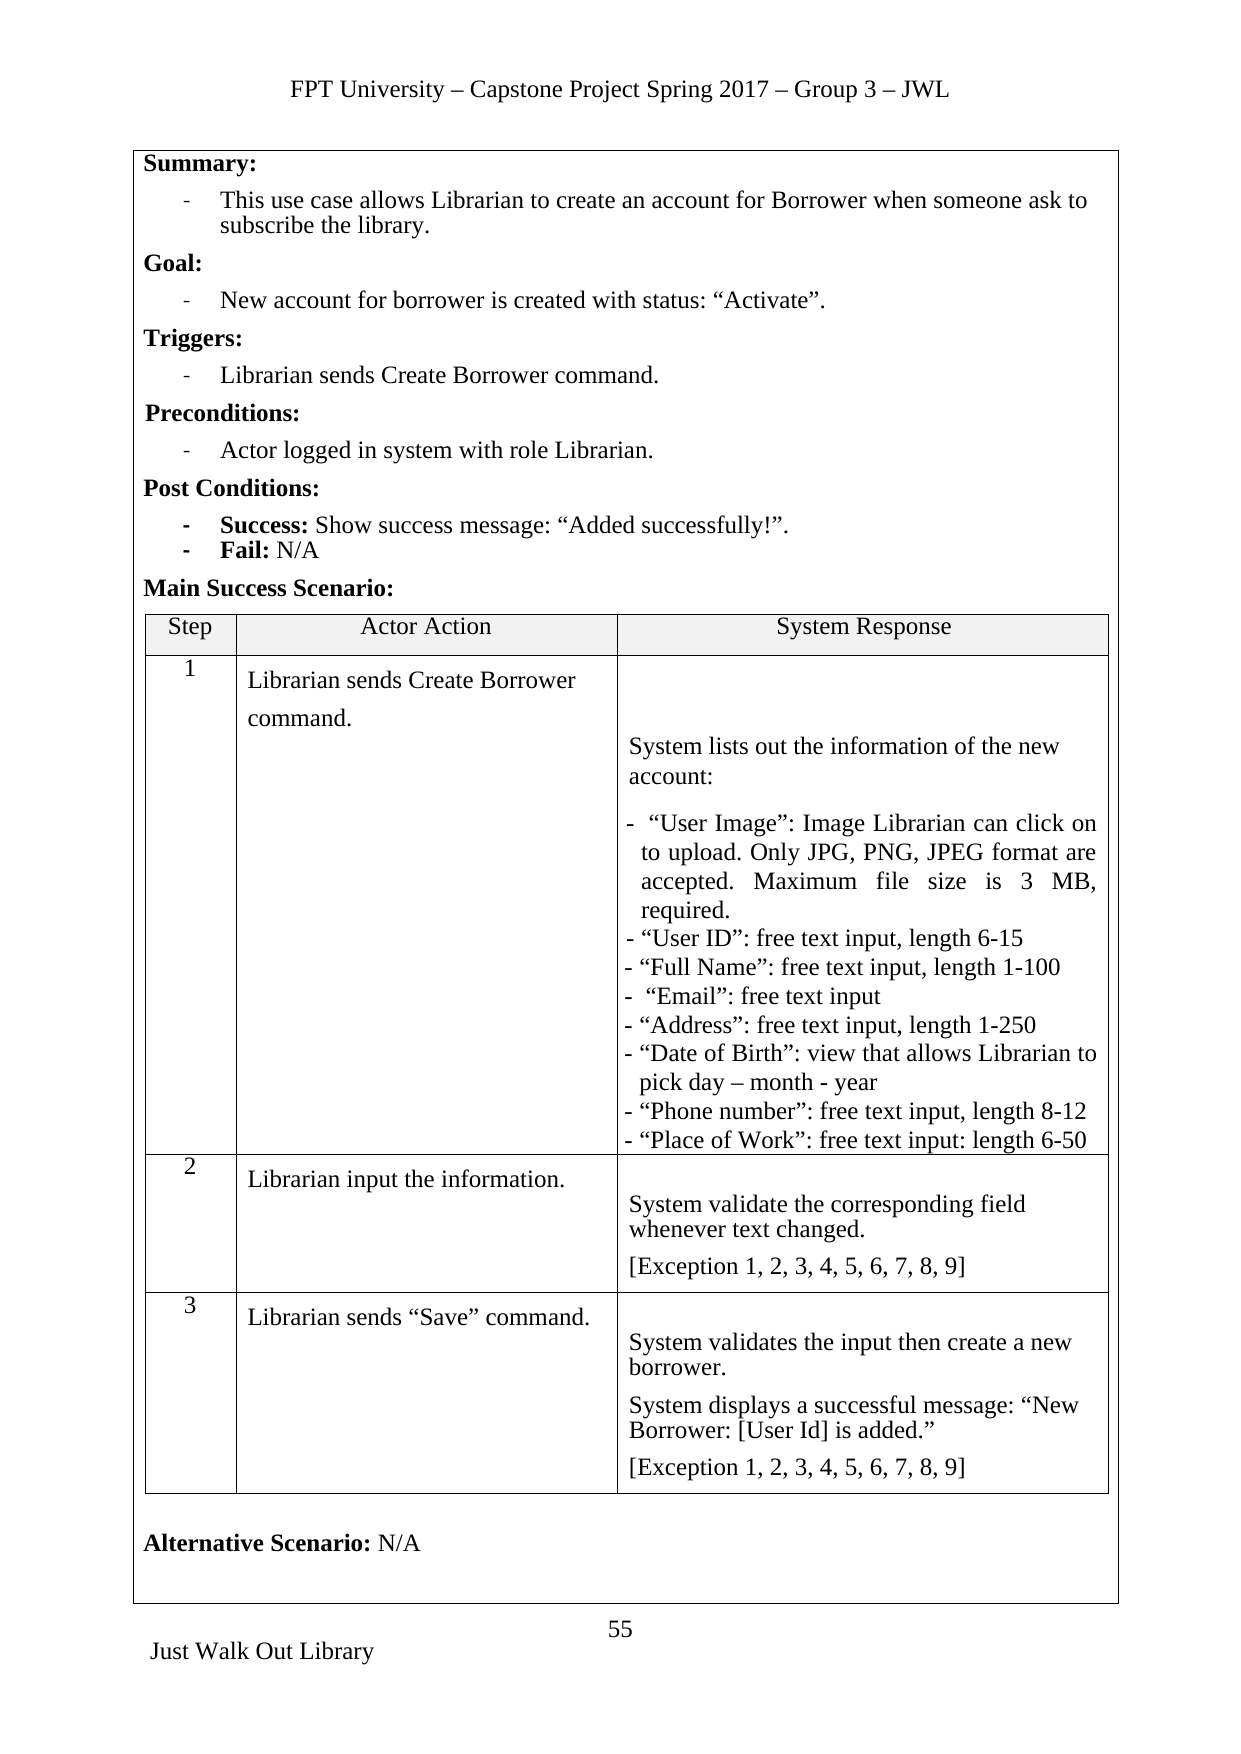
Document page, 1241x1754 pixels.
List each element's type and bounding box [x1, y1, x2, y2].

table_cell [134, 151, 1118, 1603]
